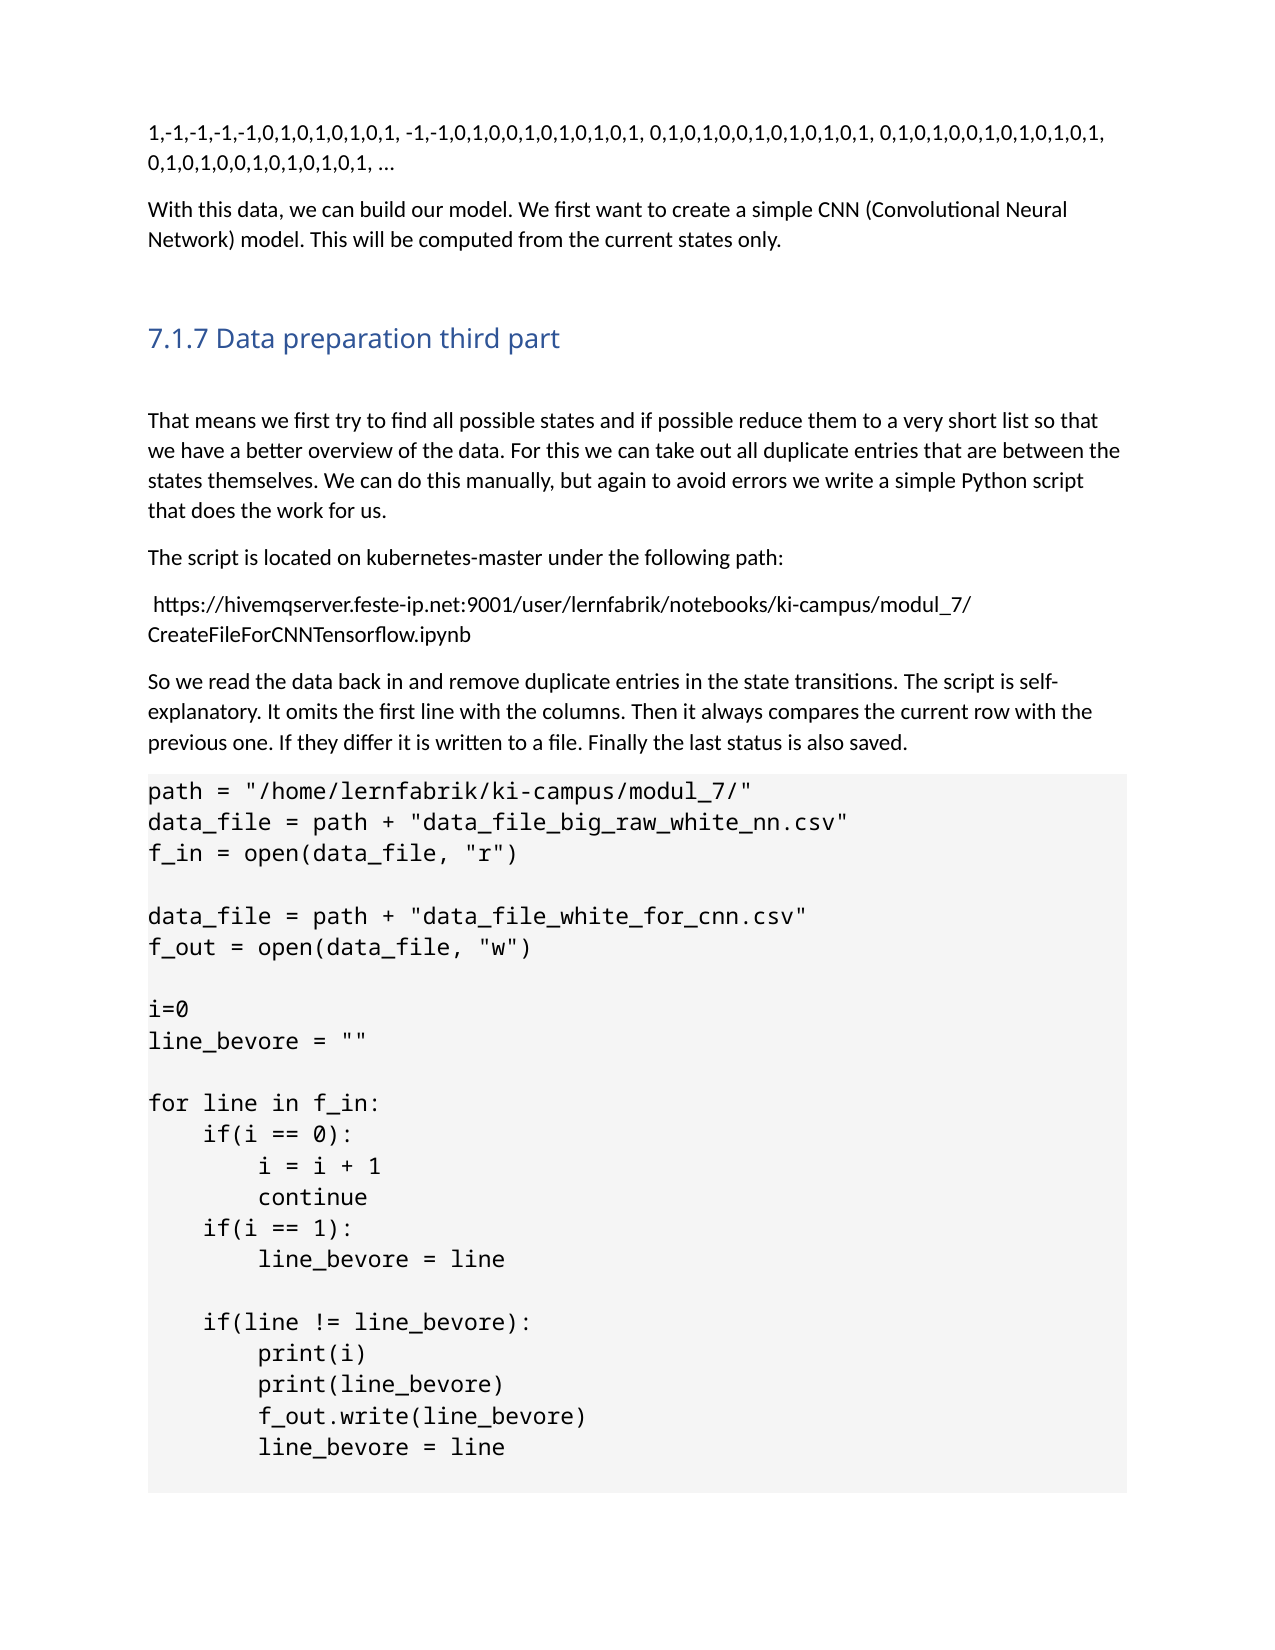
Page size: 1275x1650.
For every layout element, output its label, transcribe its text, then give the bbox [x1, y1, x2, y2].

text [148, 118, 1127, 176]
text So we read the data back in and remove duplicate entries in the state transitions. The script is self-explanatory. It omits the first line with the columns. Then it always compares the current row with the previous one. If they differ it is written to a file. Finally the last status is also saved. [148, 667, 1127, 756]
text https://hivemqserver.feste-ip.net:9001/user/lernfabrik/notebooks/ki-campus/modul_7/CreateFileForCNNTensorflow.ipynb [148, 590, 1127, 648]
text With this data, we can build our model. We first want to create a simple CNN (Convolutional Neural Network) model. This will be computed from the current states only. [148, 195, 1127, 253]
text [148, 774, 1127, 1493]
subtitle 7.1.7 Data preparation third part [148, 319, 1127, 356]
text That means we first try to find all possible states and if possible reduce them to a very short list so that we have a better overview of the data. For this we can take out all duplicate entries that are between the states themselves. We can do this manually, but again to avoid errors we write a simple Python script that does the work for us. [148, 406, 1127, 524]
text The script is located on kubernetes-master under the following path: [148, 543, 1127, 571]
